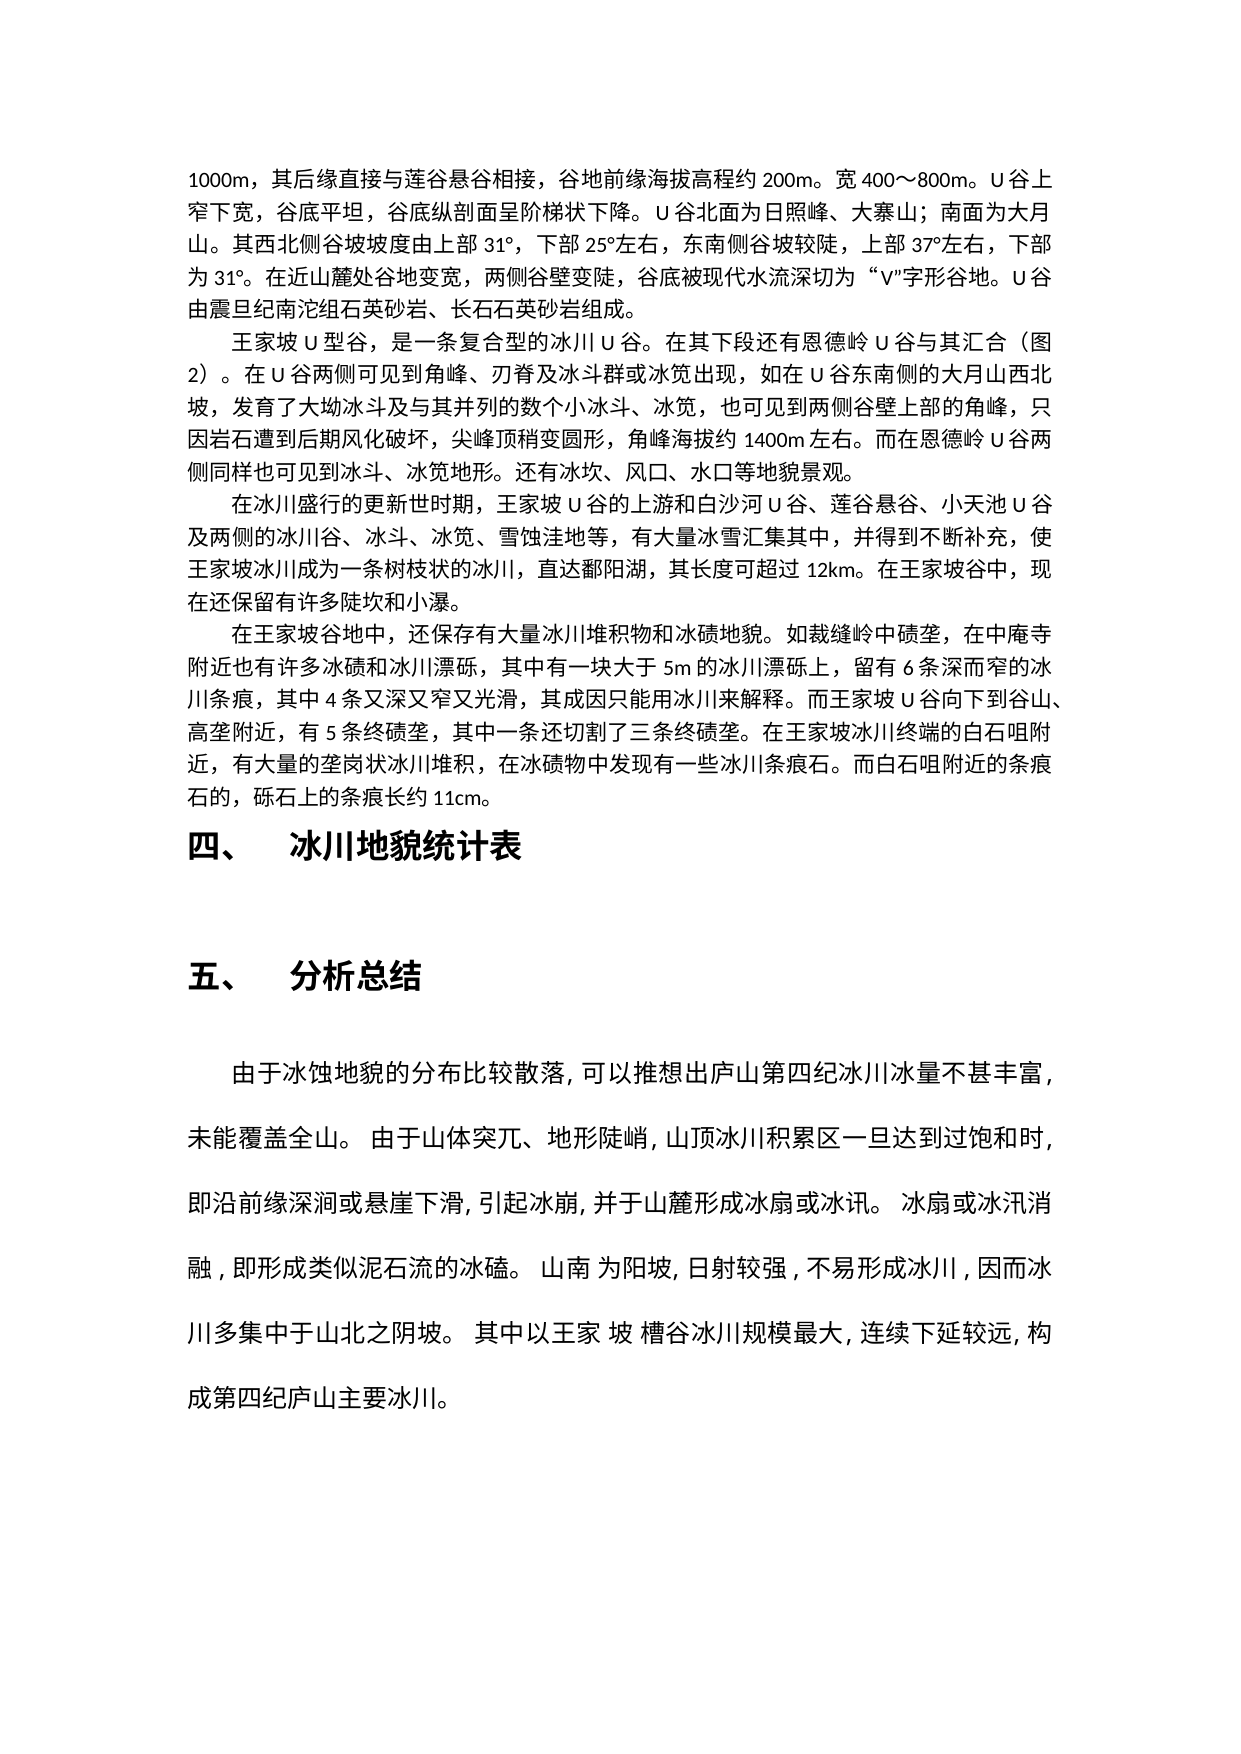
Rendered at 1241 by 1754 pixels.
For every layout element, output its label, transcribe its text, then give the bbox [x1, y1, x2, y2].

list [187, 162, 1053, 324]
subtitle 分析总结 [187, 942, 1003, 1007]
list 冰川地貌统计表 [187, 812, 1003, 877]
text 由于冰蚀地貌的分布比较散落, 可以推想出庐山第四纪冰川冰量不甚丰富, 未能覆盖全山。 由于山体突兀、地形陡峭, 山顶冰川积累区一旦达到过饱和时, 即沿前缘深涧或悬崖下滑, 引起冰崩, 并于山麓形成冰扇或冰讯。 冰扇或冰汛消融 , 即形成类似泥石流的冰磕。 山南 为阳坡, 日射较强 , 不易形成冰川 , 因而冰川多集中于山北之阴坡。 其中以王家 坡 槽谷冰川规模最大, 连续下延较远, 构成第四纪庐山主要冰川。 [187, 1039, 1053, 1429]
list 在王家坡谷地中，还保存有大量冰川堆积物和冰碛地貌。如裁缝岭中碛垄，在中庵寺附近也有许多冰碛和冰川漂砾，其中有一块大于5m的冰川漂砾上，留有6条深而窄的冰川条痕，其中4条又深又窄又光滑，其成因只能用冰川来解释。而王家坡U谷向下到谷山、高垄附近，有5条终碛垄，其中一条还切割了三条终碛垄。在王家坡冰川终端的白石咀附近，有大量的垄岗状冰川堆积，在冰碛物中发现有一些冰川条痕石。而白石咀附近的条痕石的，砾石上的条痕长约11cm。 [187, 617, 1053, 812]
list 在冰川盛行的更新世时期，王家坡U谷的上游和白沙河U谷、莲谷悬谷、小天池U谷及两侧的冰川谷、冰斗、冰笕、雪蚀洼地等，有大量冰雪汇集其中，并得到不断补充，使王家坡冰川成为一条树枝状的冰川，直达鄱阳湖，其长度可超过12km。在王家坡谷中，现在还保留有许多陡坎和小瀑。 [187, 487, 1053, 617]
list 王家坡U型谷，是一条复合型的冰川U谷。在其下段还有恩德岭U谷与其汇合（图2）。在U谷两侧可见到角峰、刃脊及冰斗群或冰笕出现，如在U谷东南侧的大月山西北坡，发育了大坳冰斗及与其并列的数个小冰斗、冰笕，也可见到两侧谷壁上部的角峰，只因岩石遭到后期风化破坏，尖峰顶稍变圆形，角峰海拔约1400m左右。而在恩德岭U谷两侧同样也可见到冰斗、冰笕地形。还有冰坎、风口、水口等地貌景观。 [187, 324, 1053, 487]
